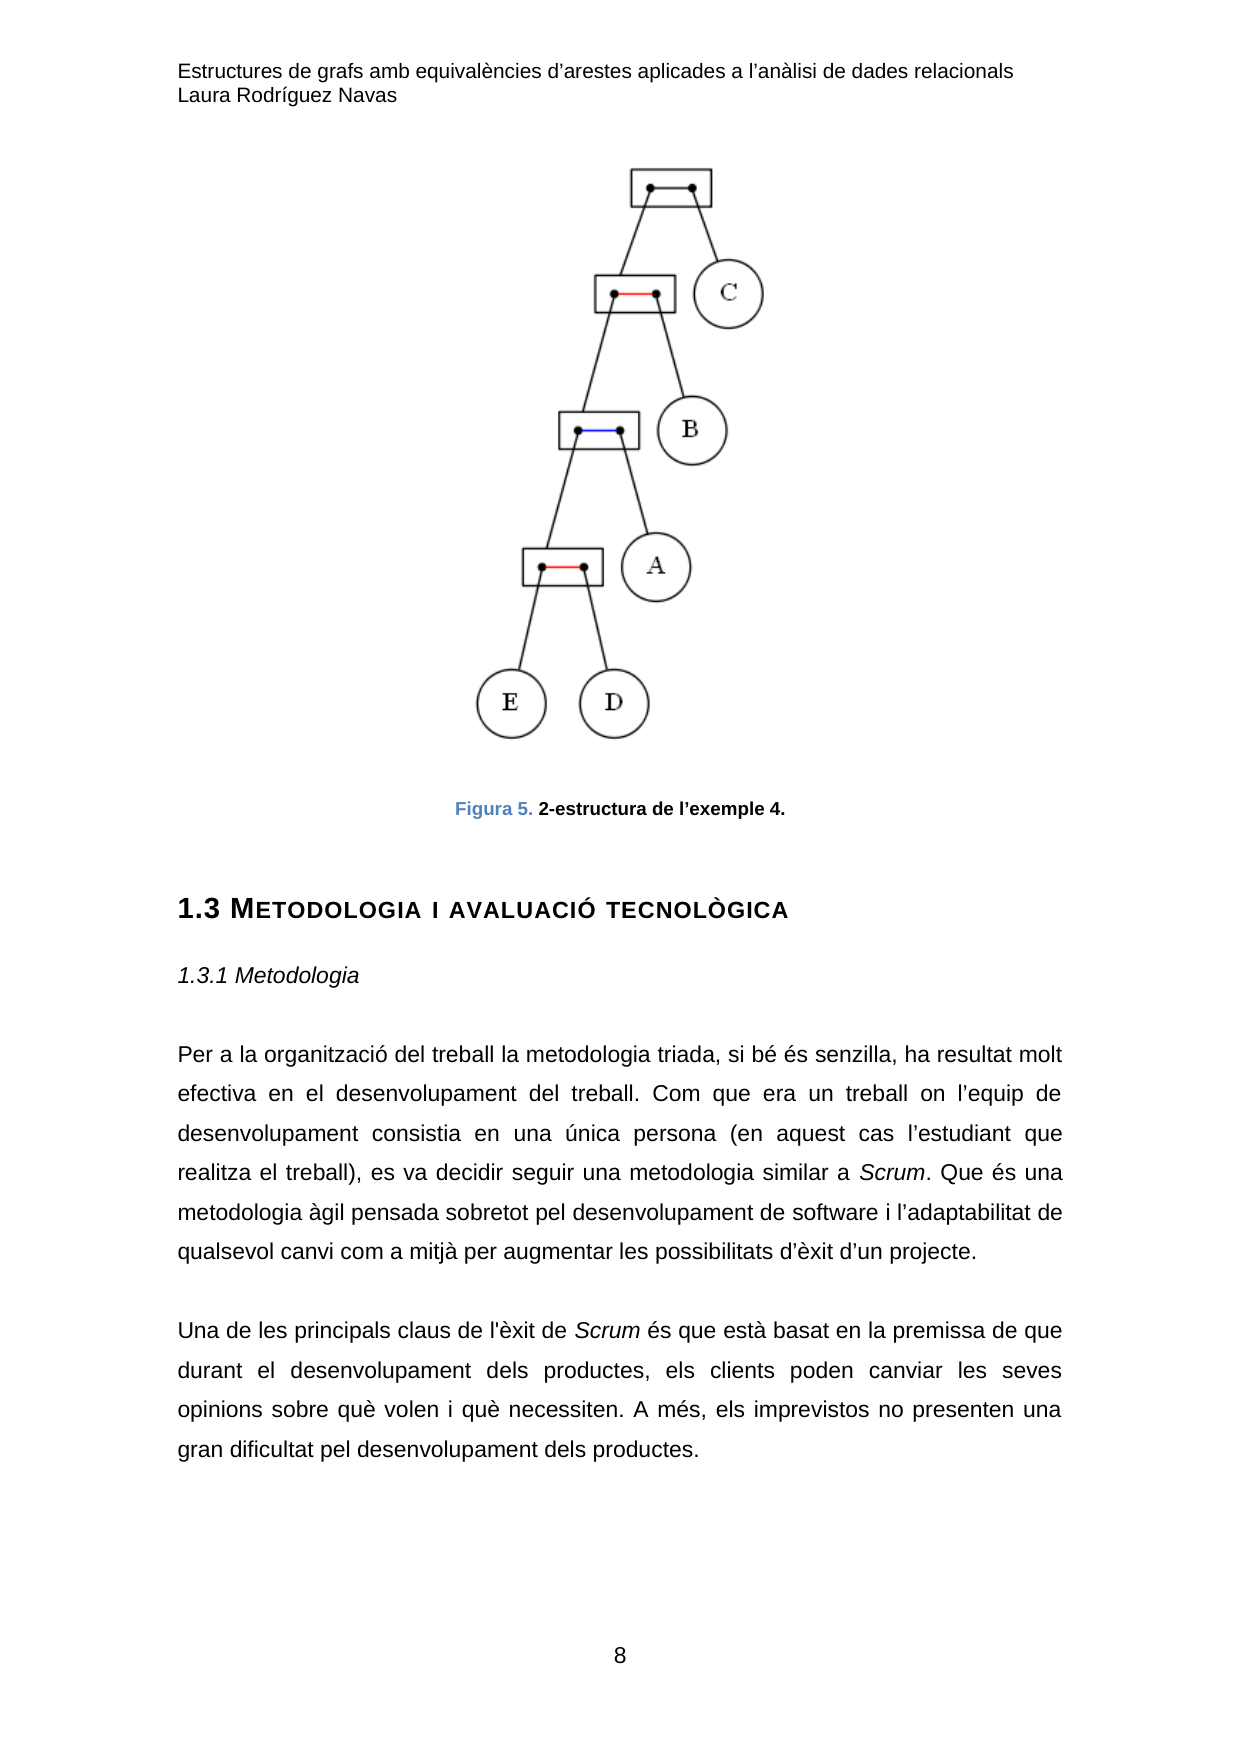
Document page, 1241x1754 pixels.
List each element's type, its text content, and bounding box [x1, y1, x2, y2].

text 1.3.1 Metodologia [177, 962, 1063, 988]
text Una de les principals claus de l'èxit de Scrum és que està basat en la premissa de que durant el desenvolupament dels productes, els clients poden canviar les seves opinions sobre què volen i què necessiten. A més, els imprevistos no presenten una gran dificultat pel desenvolupament dels productes. [177, 1317, 1063, 1462]
subtitle 1.3 Metodologia i avaluació tecnològica [177, 891, 1063, 924]
picture [470, 147, 770, 746]
text Per a la organització del treball la metodologia triada, si bé és senzilla, ha resultat molt efectiva en el desenvolupament del treball. Com que era un treball on l’equip de desenvolupament consistia en una única persona (en aquest cas l’estudiant que realitza el treball), es va decidir seguir una metodologia similar a Scrum. Que és una metodologia àgil pensada sobretot pel desenvolupament de software i l’adaptabilitat de qualsevol canvi com a mitjà per augmentar les possibilitats d’èxit d’un projecte. [177, 1041, 1063, 1265]
text Figura 5. 2-estructura de l’exemple 4. [177, 798, 1063, 820]
